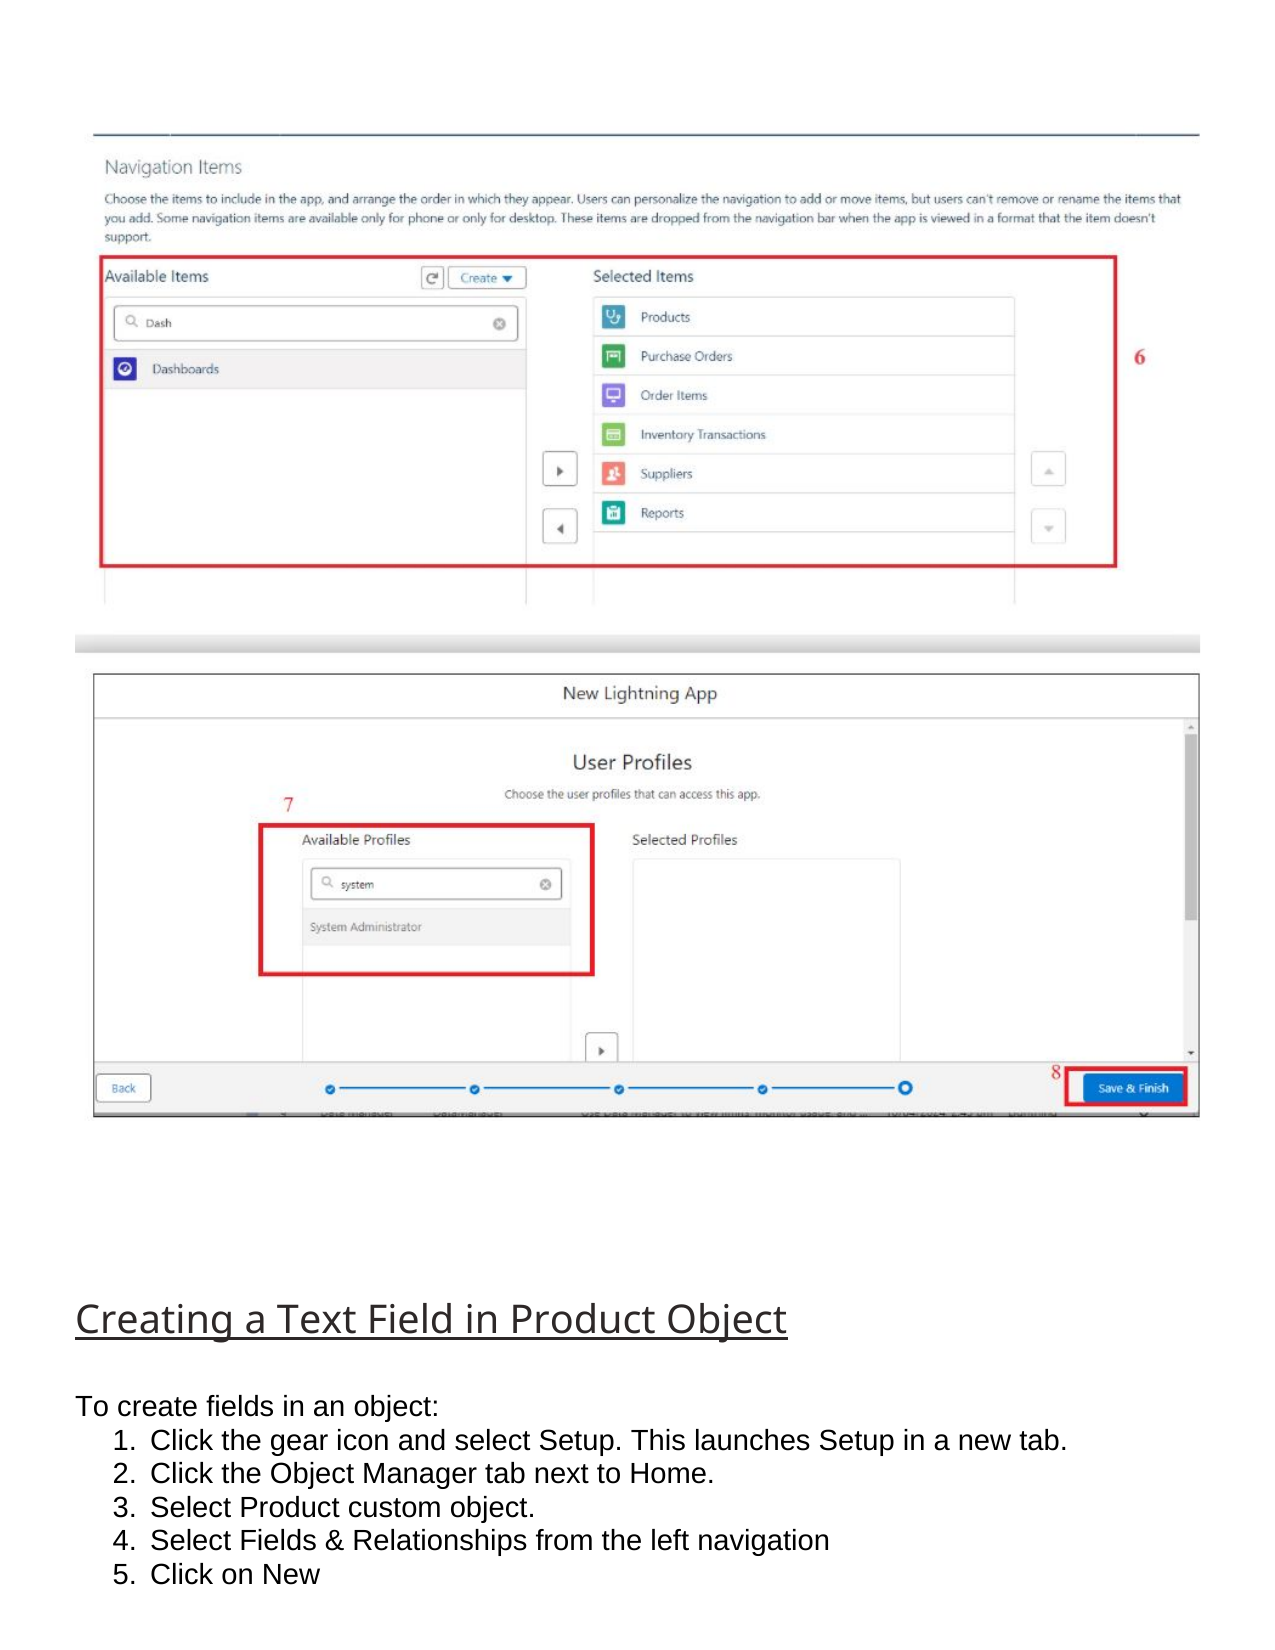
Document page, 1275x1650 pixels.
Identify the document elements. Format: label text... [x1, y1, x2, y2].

list Click the gear icon and select Setup. This launches Setup in a new tab. [112, 1423, 1164, 1456]
list Select Product custom object. [112, 1490, 1164, 1523]
picture [75, 125, 1200, 1121]
list Select Fields & Relationships from the left navigation [112, 1523, 1164, 1557]
list Click the Object Manager tab next to Home. [112, 1456, 1164, 1490]
list Click on New [112, 1557, 1164, 1591]
text To create fields in an object: [75, 1389, 1219, 1423]
subtitle Creating a Text Field in Product Object [75, 1291, 1200, 1345]
